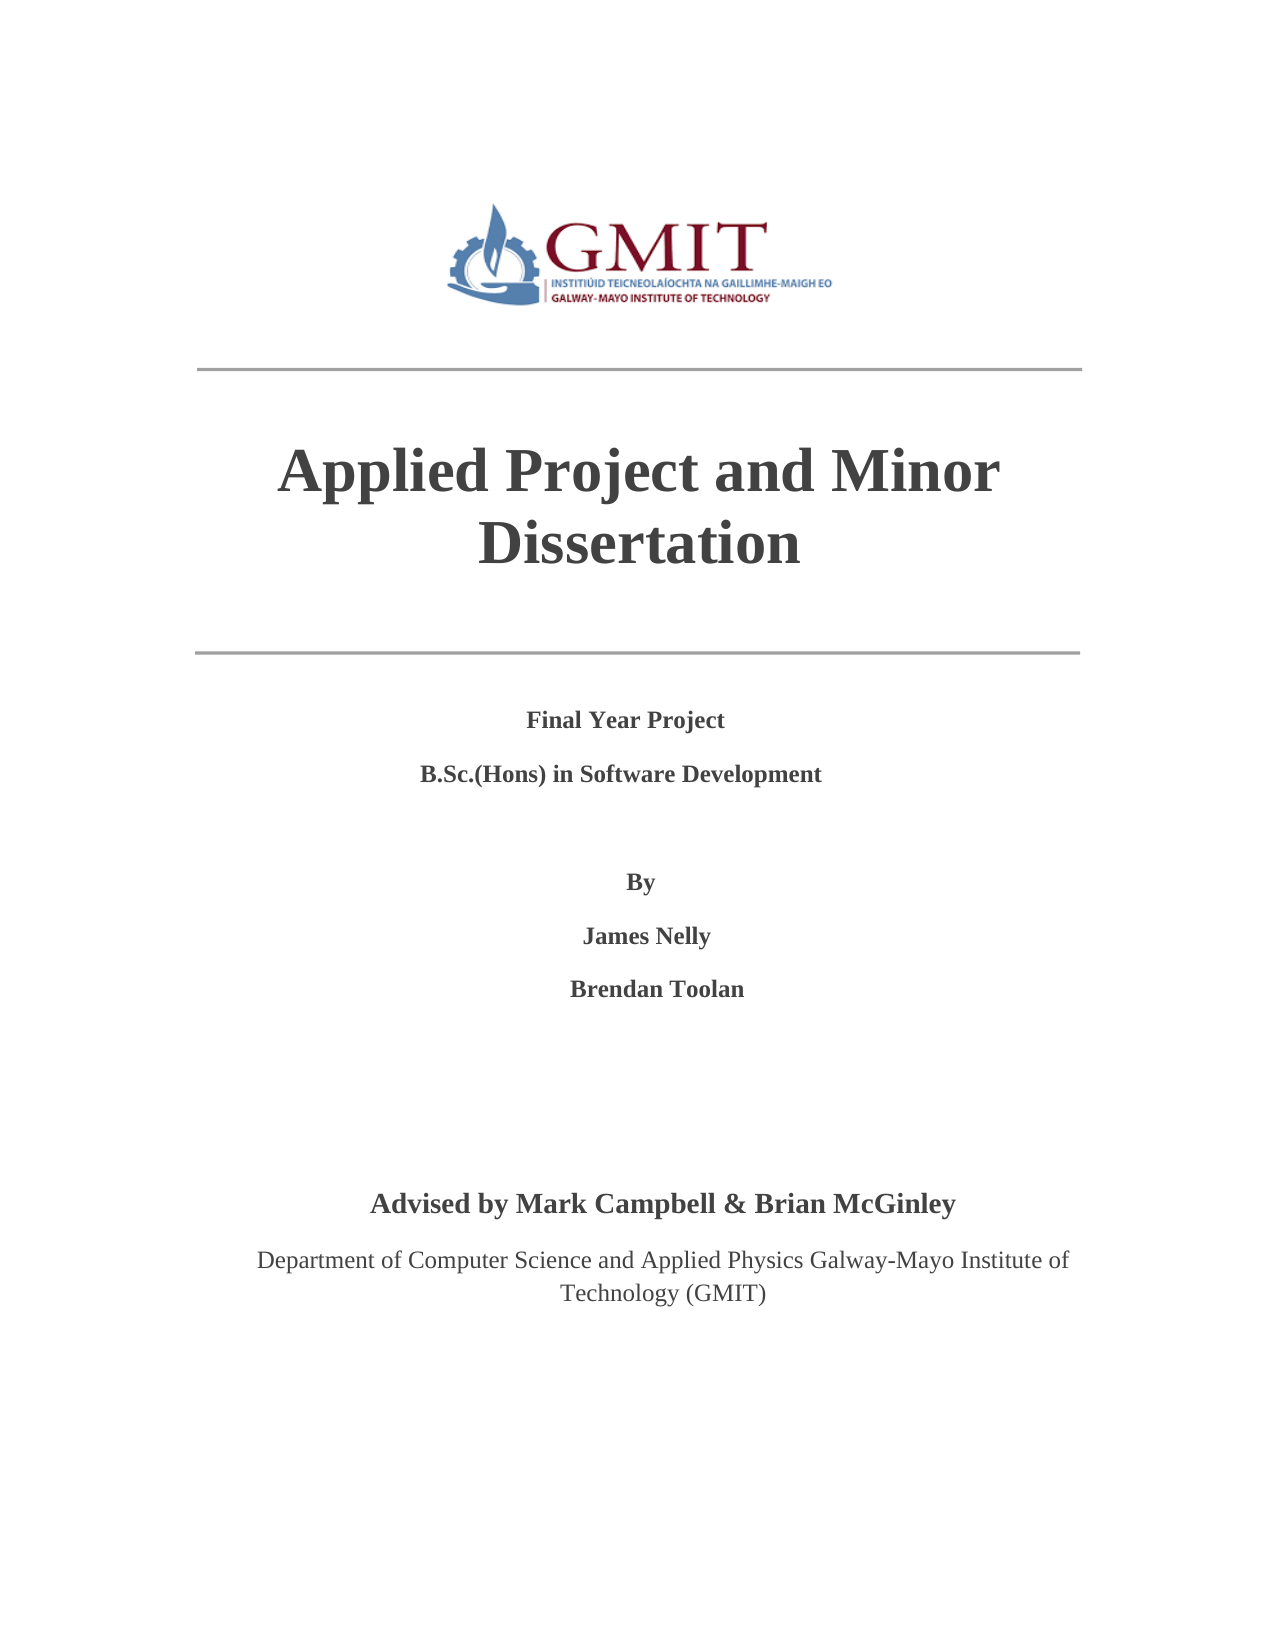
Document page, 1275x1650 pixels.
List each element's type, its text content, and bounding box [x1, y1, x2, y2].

text Advised by Mark Campbell & Brian McGinley [195, 1186, 1131, 1219]
subtitle Applied Project and Minor Dissertation [195, 433, 1084, 577]
text By [345, 867, 1131, 896]
picture [440, 170, 839, 347]
text B.Sc.(Hons) in Software Development [345, 759, 1131, 788]
text Final Year Project [495, 705, 1131, 734]
text James Nelly [495, 921, 1131, 949]
text Brendan Toolan [495, 974, 1131, 1003]
text Department of Computer Science and Applied Physics Galway-Mayo Institute of Technology (GMIT) [195, 1245, 1131, 1307]
